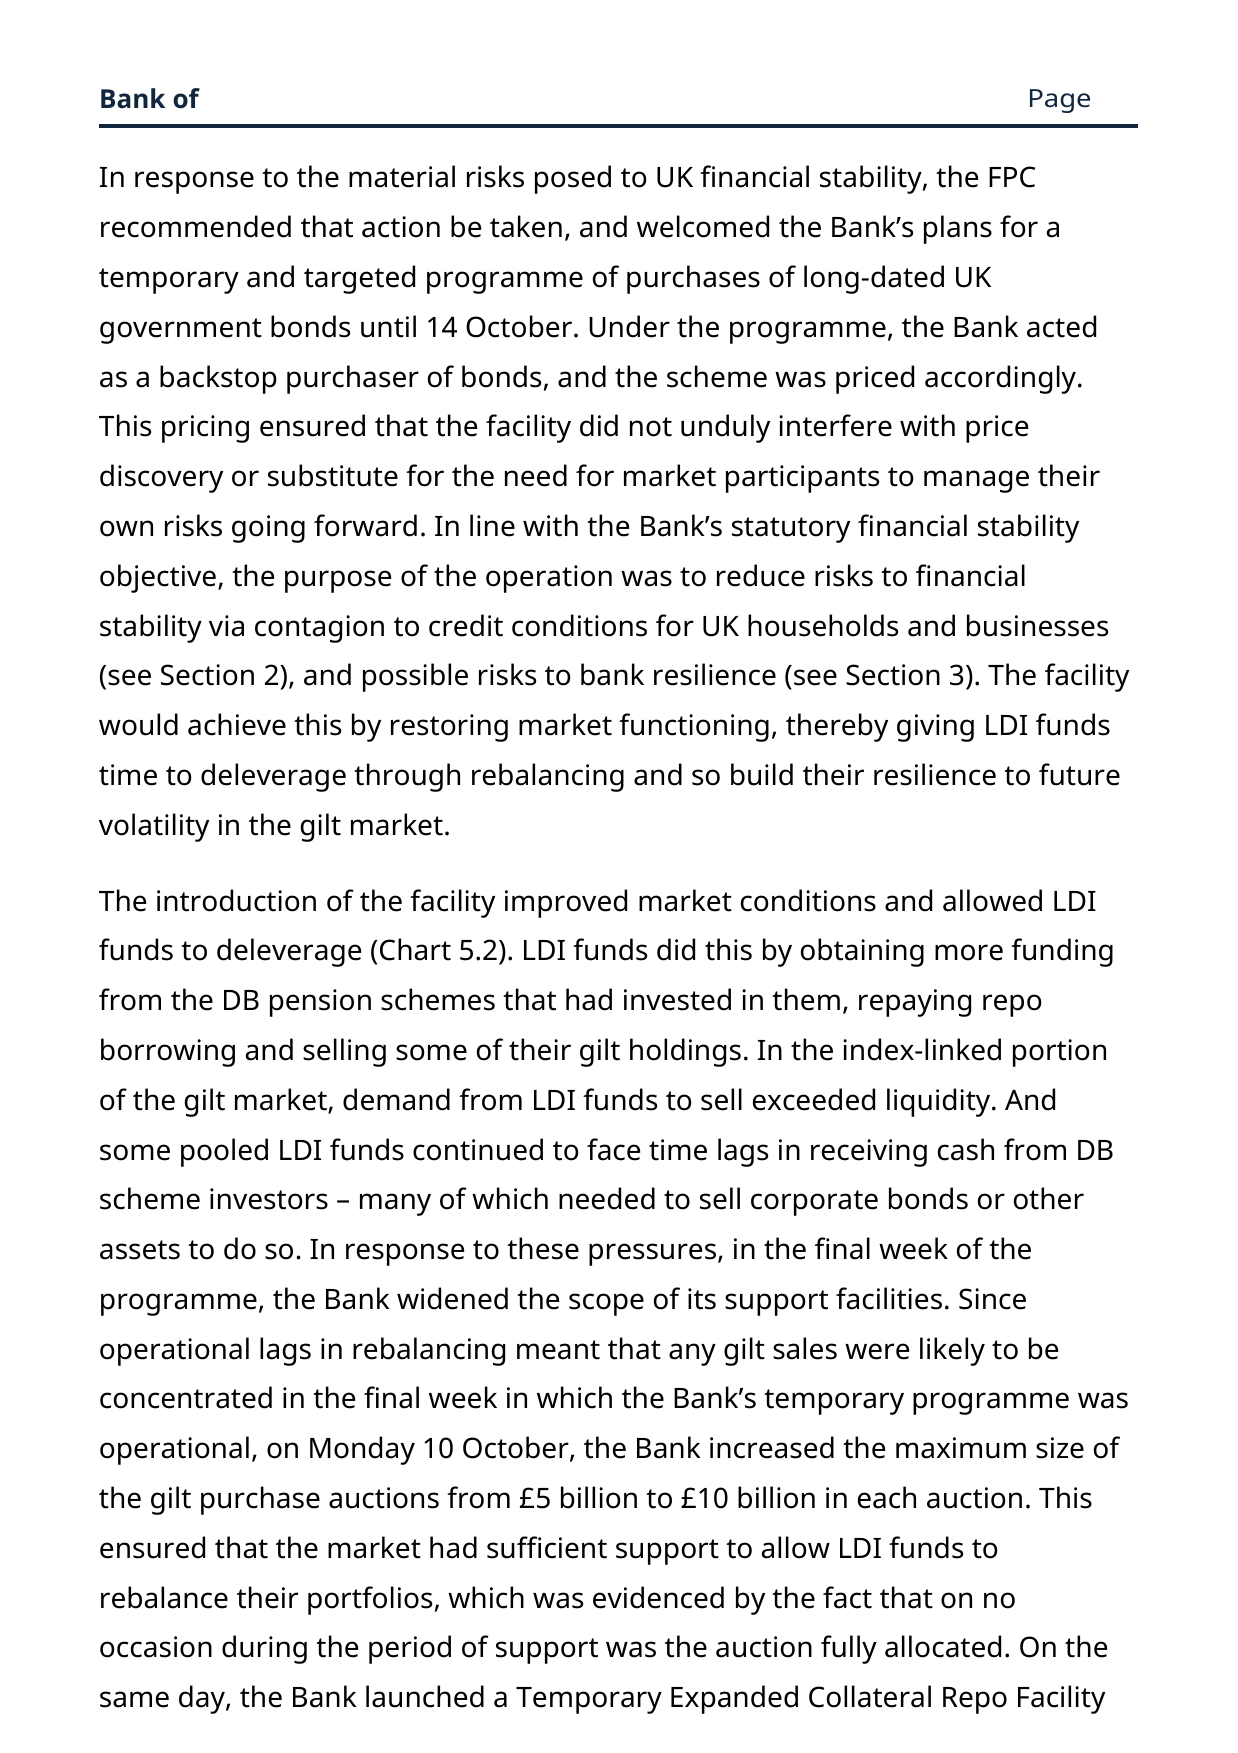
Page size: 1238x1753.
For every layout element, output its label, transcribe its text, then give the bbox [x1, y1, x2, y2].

text In response to the material risks posed to UK financial stability, the FPC recommended that action be taken, and welcomed the Bank’s plans for a temporary and targeted programme of purchases of long-dated UK government bonds until 14 October. Under the programme, the Bank acted as a backstop purchaser of bonds, and the scheme was priced accordingly. This pricing ensured that the facility did not unduly interfere with price discovery or substitute for the need for market participants to manage their own risks going forward. In line with the Bank’s statutory financial stability objective, the purpose of the operation was to reduce risks to financial stability via contagion to credit conditions for UK households and businesses (see Section 2), and possible risks to bank resilience (see Section 3). The facility would achieve this by restoring market functioning, thereby giving LDI funds time to deleverage through rebalancing and so build their resilience to future volatility in the gilt market. [99, 158, 1134, 843]
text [99, 881, 1134, 1716]
